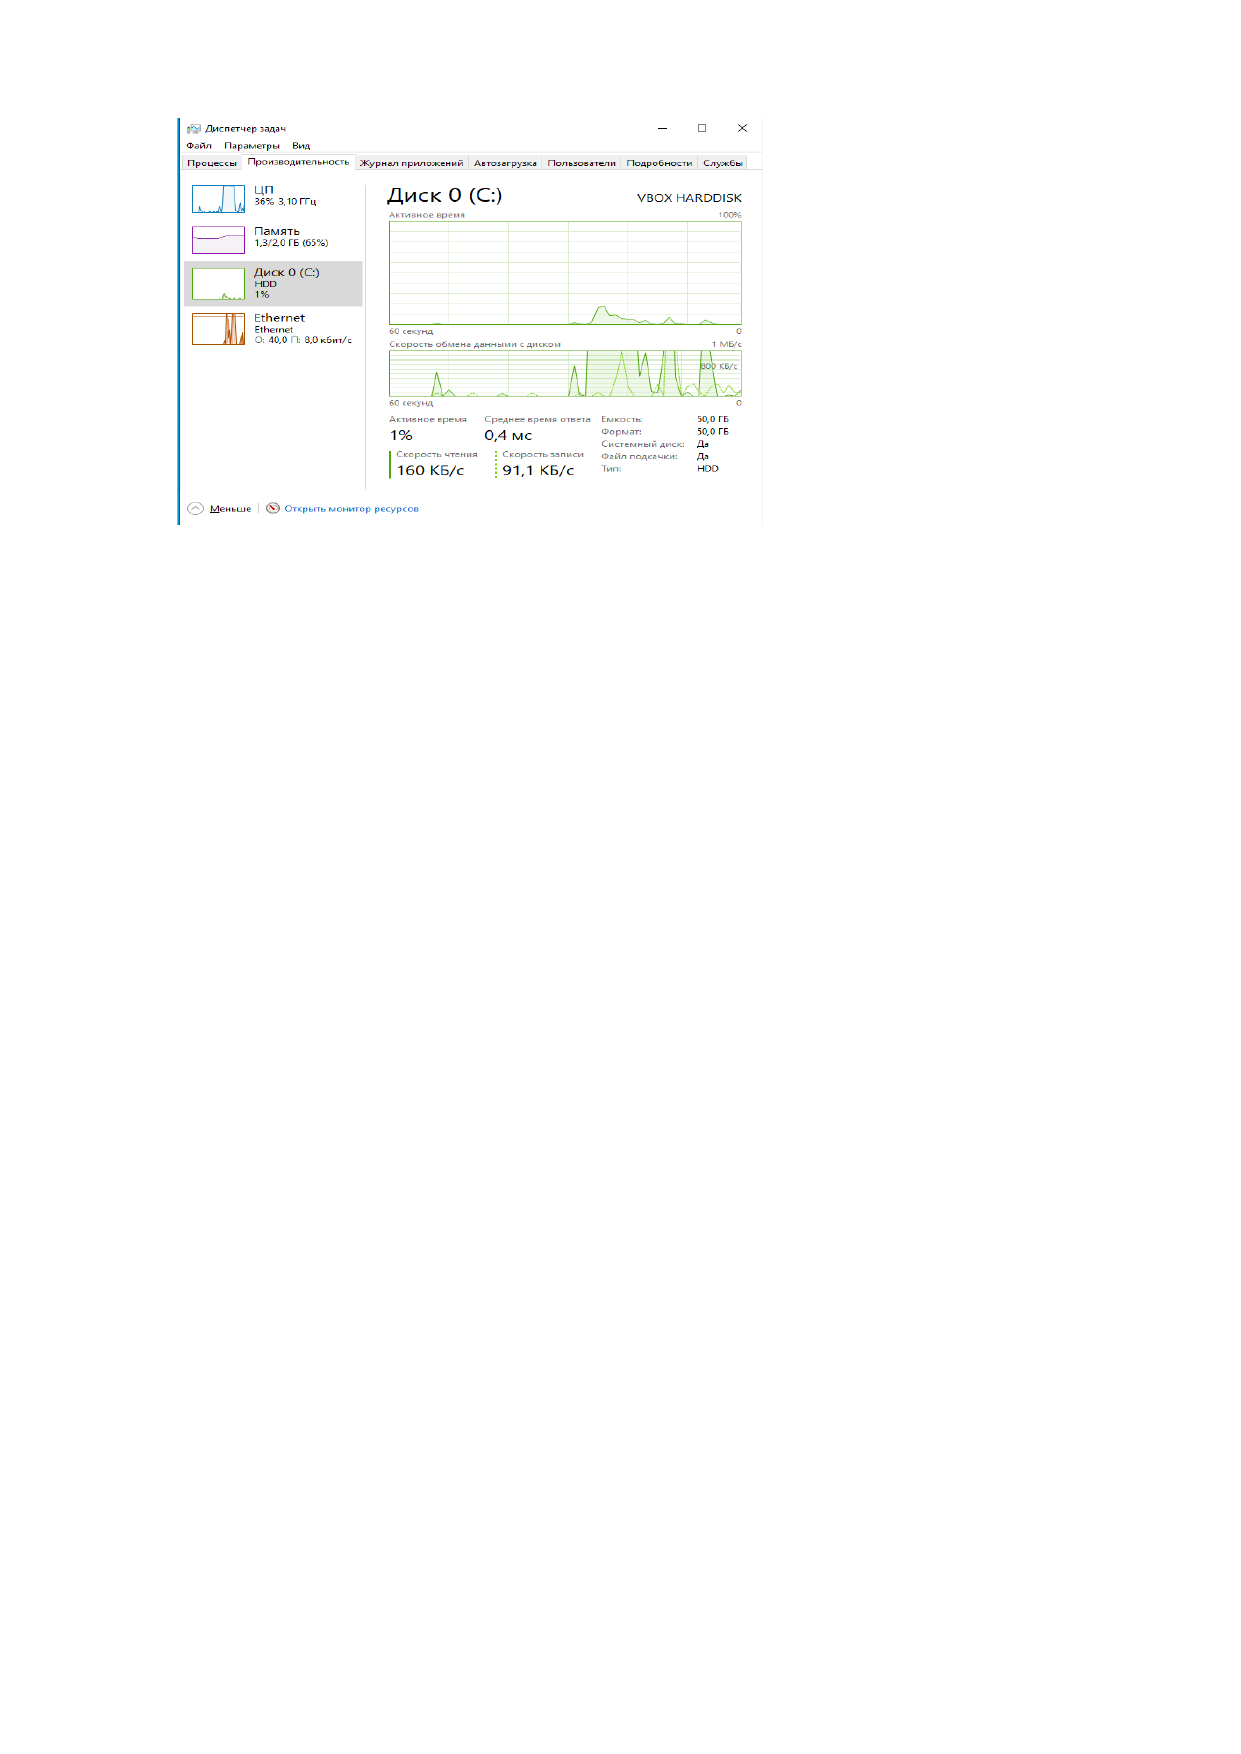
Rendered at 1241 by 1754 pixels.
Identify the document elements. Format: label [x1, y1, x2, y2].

picture [180, 118, 763, 525]
